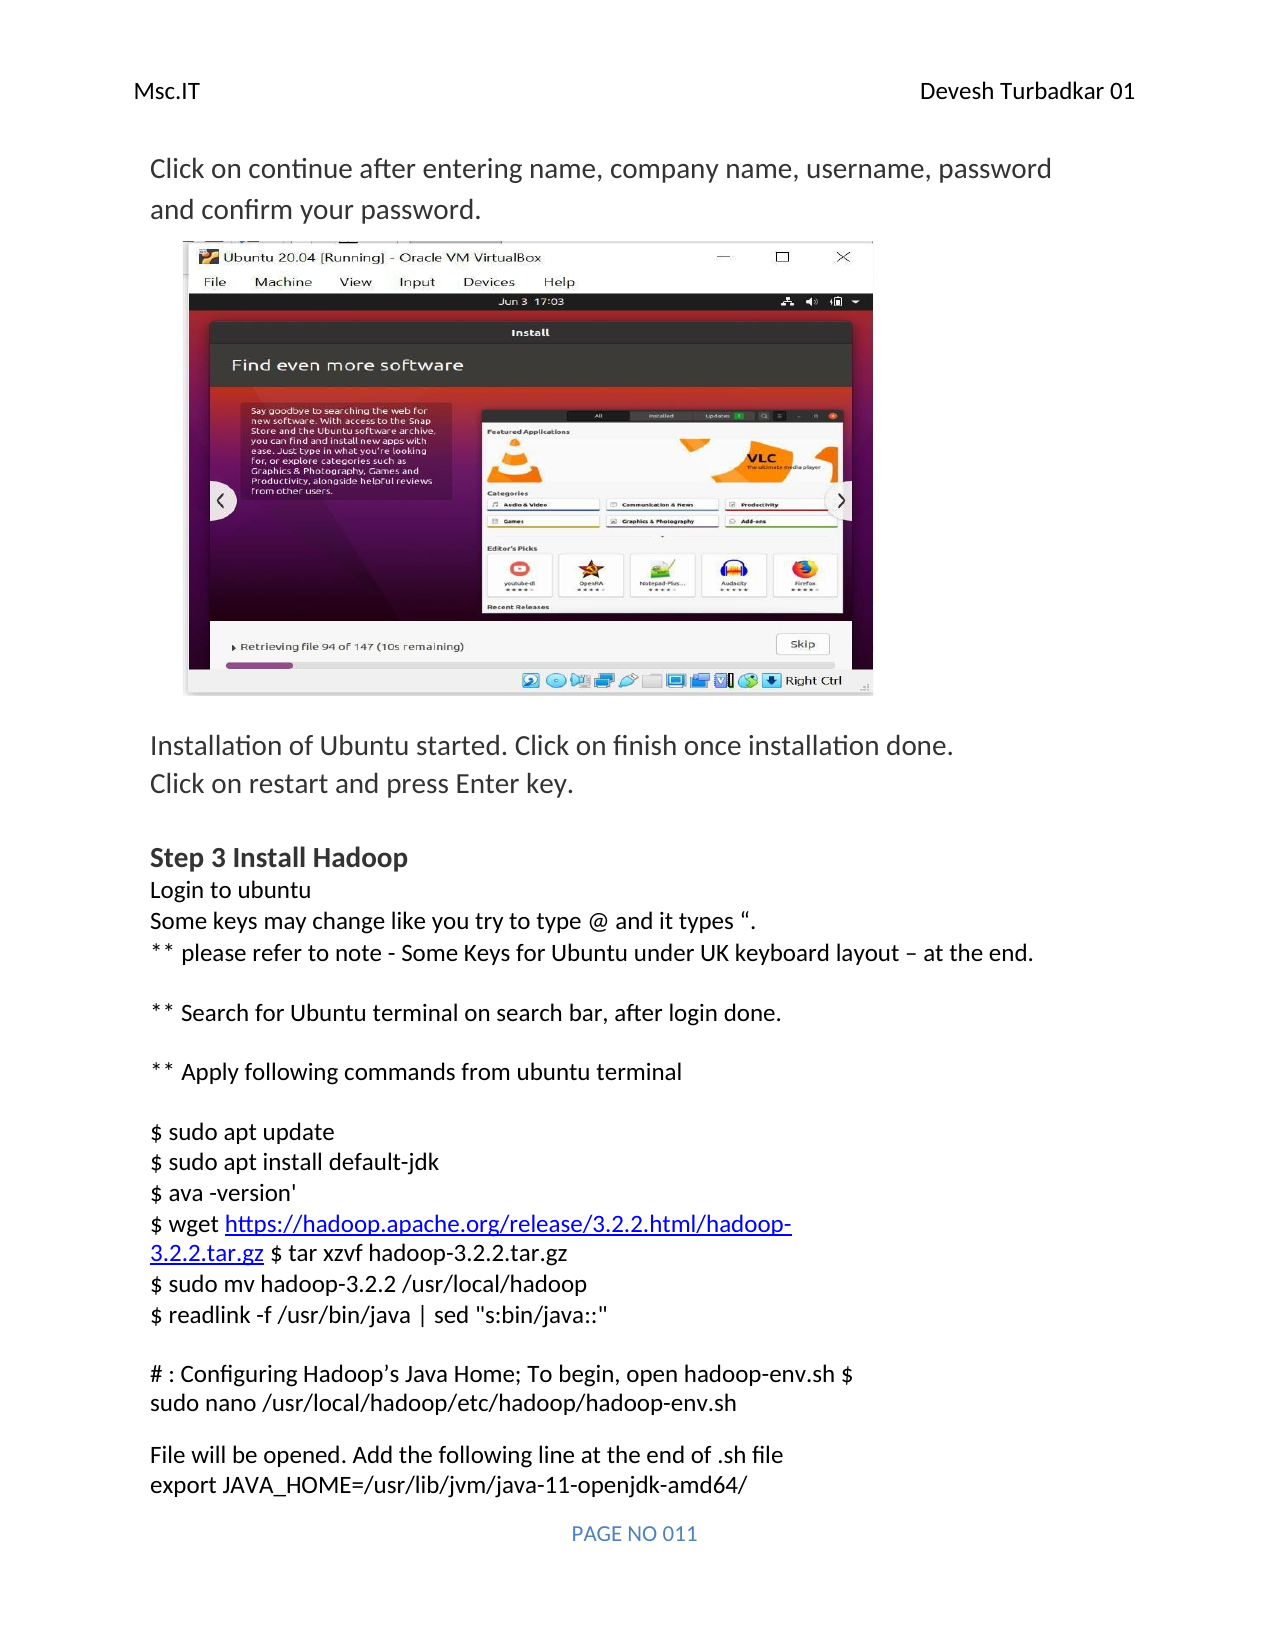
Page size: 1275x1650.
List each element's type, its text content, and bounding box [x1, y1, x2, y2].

text File will be opened. Add the following line at the end of .sh file export JAVA_HOME=/usr/lib/jvm/java-11-openjdk-amd64/ [150, 1439, 828, 1500]
text ** Apply following commands from ubuntu terminal [150, 1056, 1135, 1087]
text $ sudo mv hadoop-3.2.2 /usr/local/hadoop [150, 1268, 1135, 1298]
picture [182, 241, 874, 696]
text # : Configuring Hadoop’s Java Home; To begin, open hadoop-env.sh $ sudo nano /usr/local/hadoop/etc/hadoop/hadoop-env.sh [150, 1359, 856, 1418]
text ** please refer to note - Some Keys for Ubuntu under UK keyboard layout – at the end. [150, 937, 1135, 967]
text $ wget https://hadoop.apache.org/release/3.2.2.html/hadoop- 3.2.2.tar.gz $ tar xzvf hadoop-3.2.2.tar.gz [150, 1209, 795, 1268]
text ** Search for Ubuntu terminal on search bar, after login done. [150, 997, 1135, 1027]
text Some keys may change like you try to type @ and it types “. [150, 905, 1135, 936]
text Login to ubuntu [150, 875, 1135, 905]
text Click on continue after entering name, company name, username, password and confirm your password. [150, 150, 1056, 227]
text $ readlink -f /usr/bin/java | sed "s:bin/java::" [150, 1299, 1135, 1329]
text $ ava -version' [150, 1177, 1135, 1208]
text $ sudo apt update [150, 1116, 1135, 1147]
subtitle Step 3 Install Hadoop [150, 839, 1135, 875]
text $ sudo apt install default-jdk [150, 1147, 1135, 1177]
